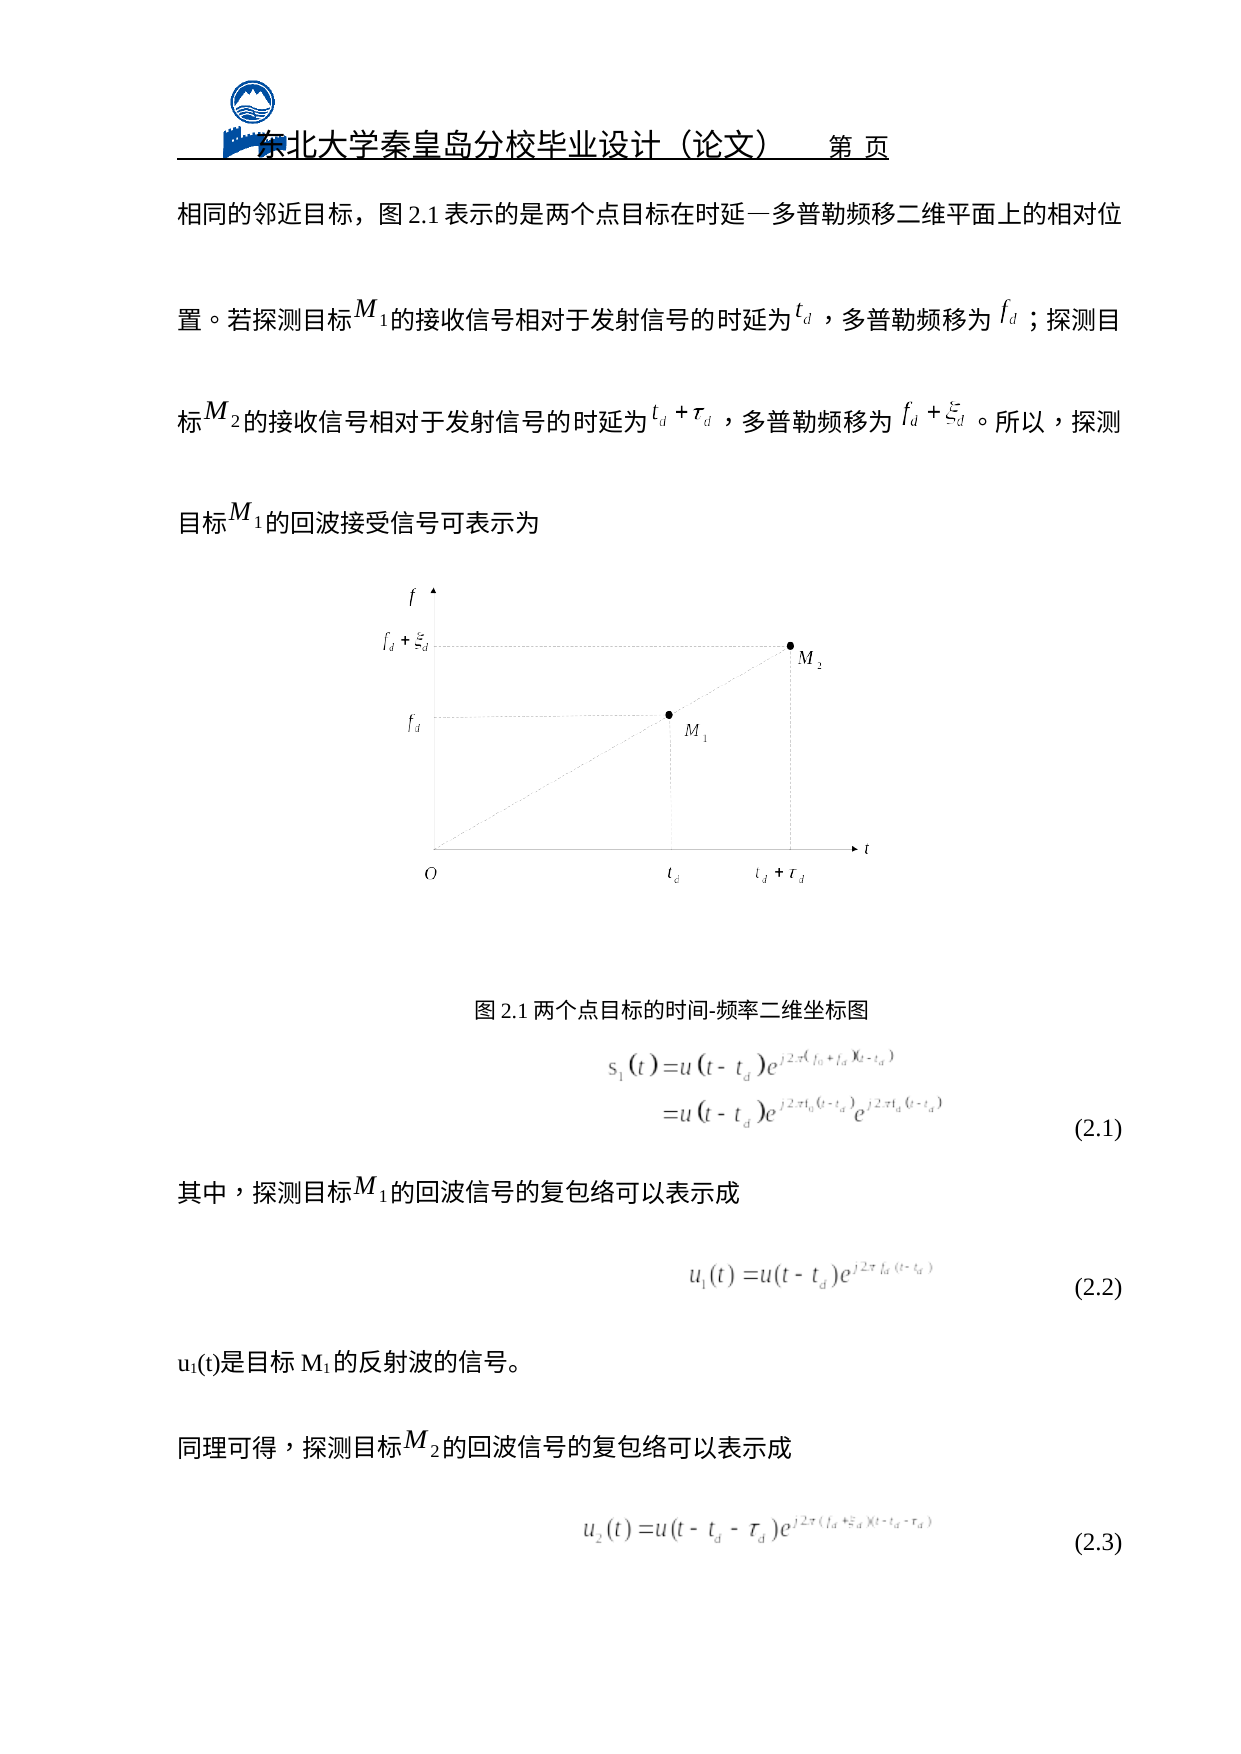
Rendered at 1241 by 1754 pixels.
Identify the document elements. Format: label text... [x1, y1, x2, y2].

text 设两个需要分辨且具有相同探测角度的点目标和，他们相对于雷达是视角相同的邻近目标，图2.1表示的是两个点目标在时延—多普勒频移二维平面上的相对位置。若探测目标的接收信号相对于发射信号的时延为，多普勒频移为；探测目标的接收信号相对于发射信号的时延为，多普勒频移为。所以，探测目标的回波接受信号可表示为 [177, 178, 1122, 552]
text (2.2) [177, 1244, 1122, 1312]
text (2.1) [177, 1042, 1122, 1144]
text (2.3) [177, 1498, 1122, 1566]
picture [214, 79, 292, 158]
text u1(t)是目标M1的反射波的信号。 [177, 1326, 1122, 1394]
text 其中，探测目标的回波信号的复包络可以表示成 [177, 1158, 1122, 1226]
text 同理可得，探测目标的回波信号的复包络可以表示成 [177, 1412, 1122, 1480]
text 图2.1 两个点目标的时间-频率二维坐标图 [177, 992, 1122, 1026]
